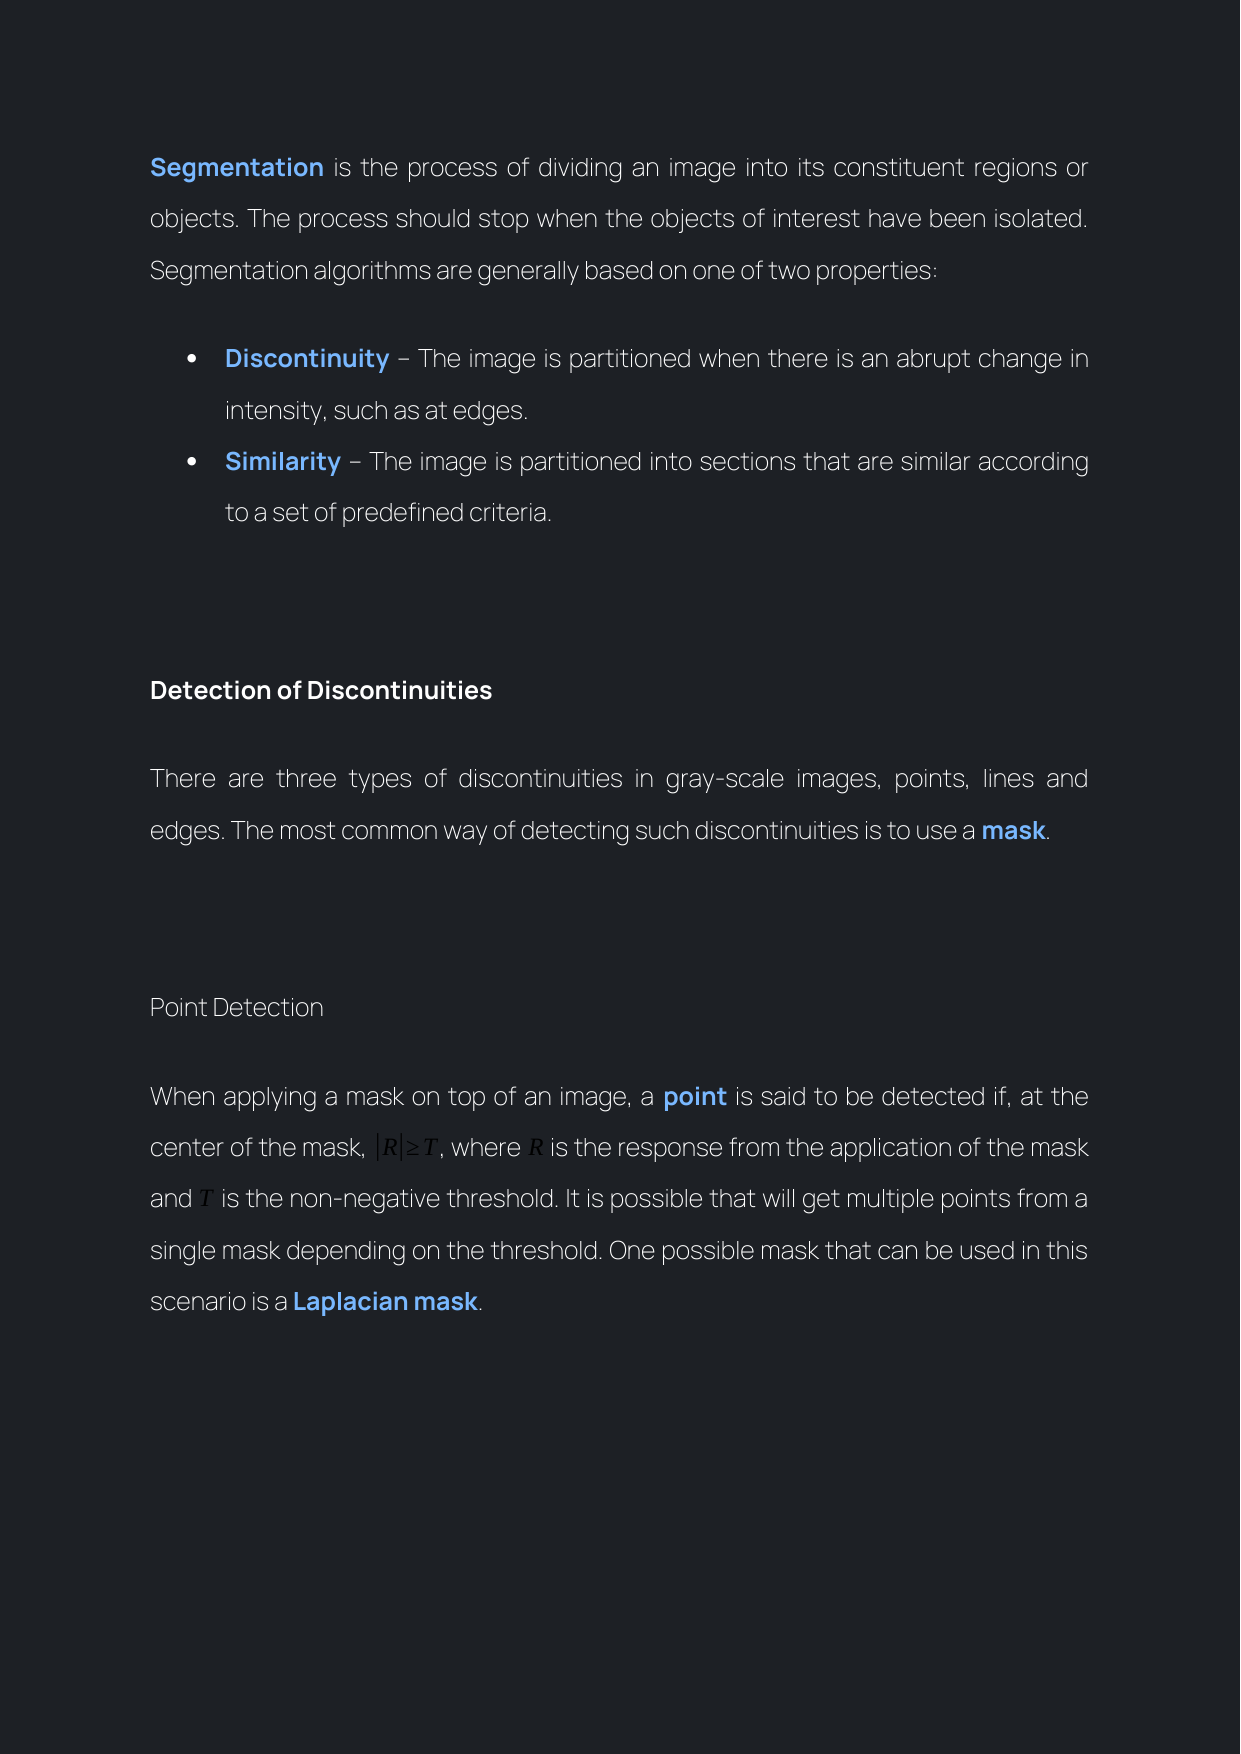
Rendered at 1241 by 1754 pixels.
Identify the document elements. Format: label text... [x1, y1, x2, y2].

text When applying a mask on top of an image, a point is said to be detected if, at the center of the mask, , where is the response from the application of the mask and is the non-negative threshold. It is possible that will get multiple points from a single mask depending on the threshold. One possible mask that can be used in this scenario is a Laplacian mask. [150, 1079, 1090, 1318]
subtitle Detection of Discontinuities [150, 672, 1090, 707]
list Similarity – The image is partitioned into sections that are similar according to a set of predefined criteria. [187, 444, 1090, 529]
text There are three types of discontinuities in gray-scale images, points, lines and edges. The most common way of detecting such discontinuities is to use a mask. [150, 761, 1090, 847]
subtitle Point Detection [150, 990, 1090, 1024]
list Discontinuity – The image is partitioned when there is an abrupt change in intensity, such as at edges. [187, 341, 1090, 427]
text Segmentation is the process of dividing an image into its constituent regions or objects. The process should stop when the objects of interest have been isolated. Segmentation algorithms are generally based on one of two properties: [150, 150, 1090, 287]
